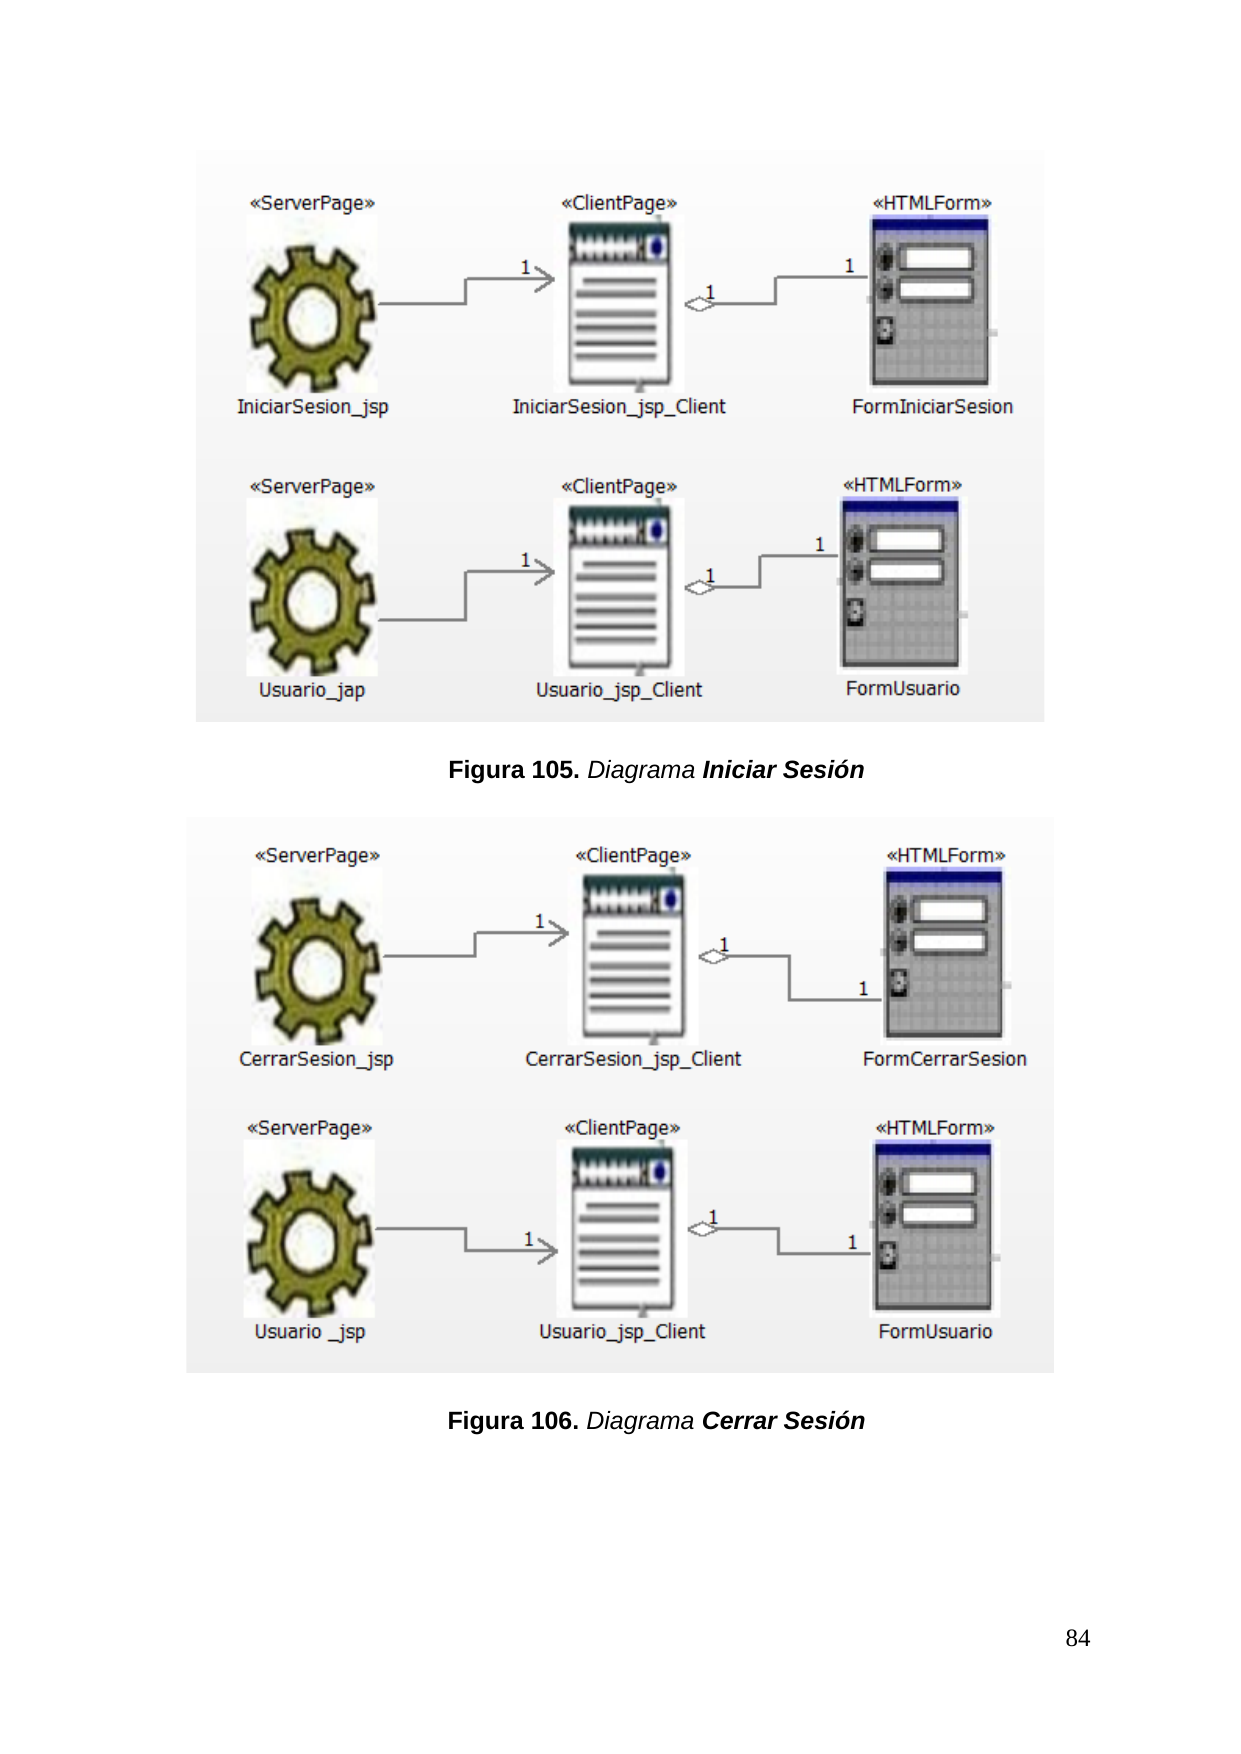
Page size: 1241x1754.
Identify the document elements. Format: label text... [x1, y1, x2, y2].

text Figura 105. Diagrama Iniciar Sesión [225, 755, 1090, 784]
picture [186, 817, 1054, 1373]
picture [195, 150, 1045, 722]
text Figura 106. Diagrama Cerrar Sesión [225, 1406, 1090, 1434]
